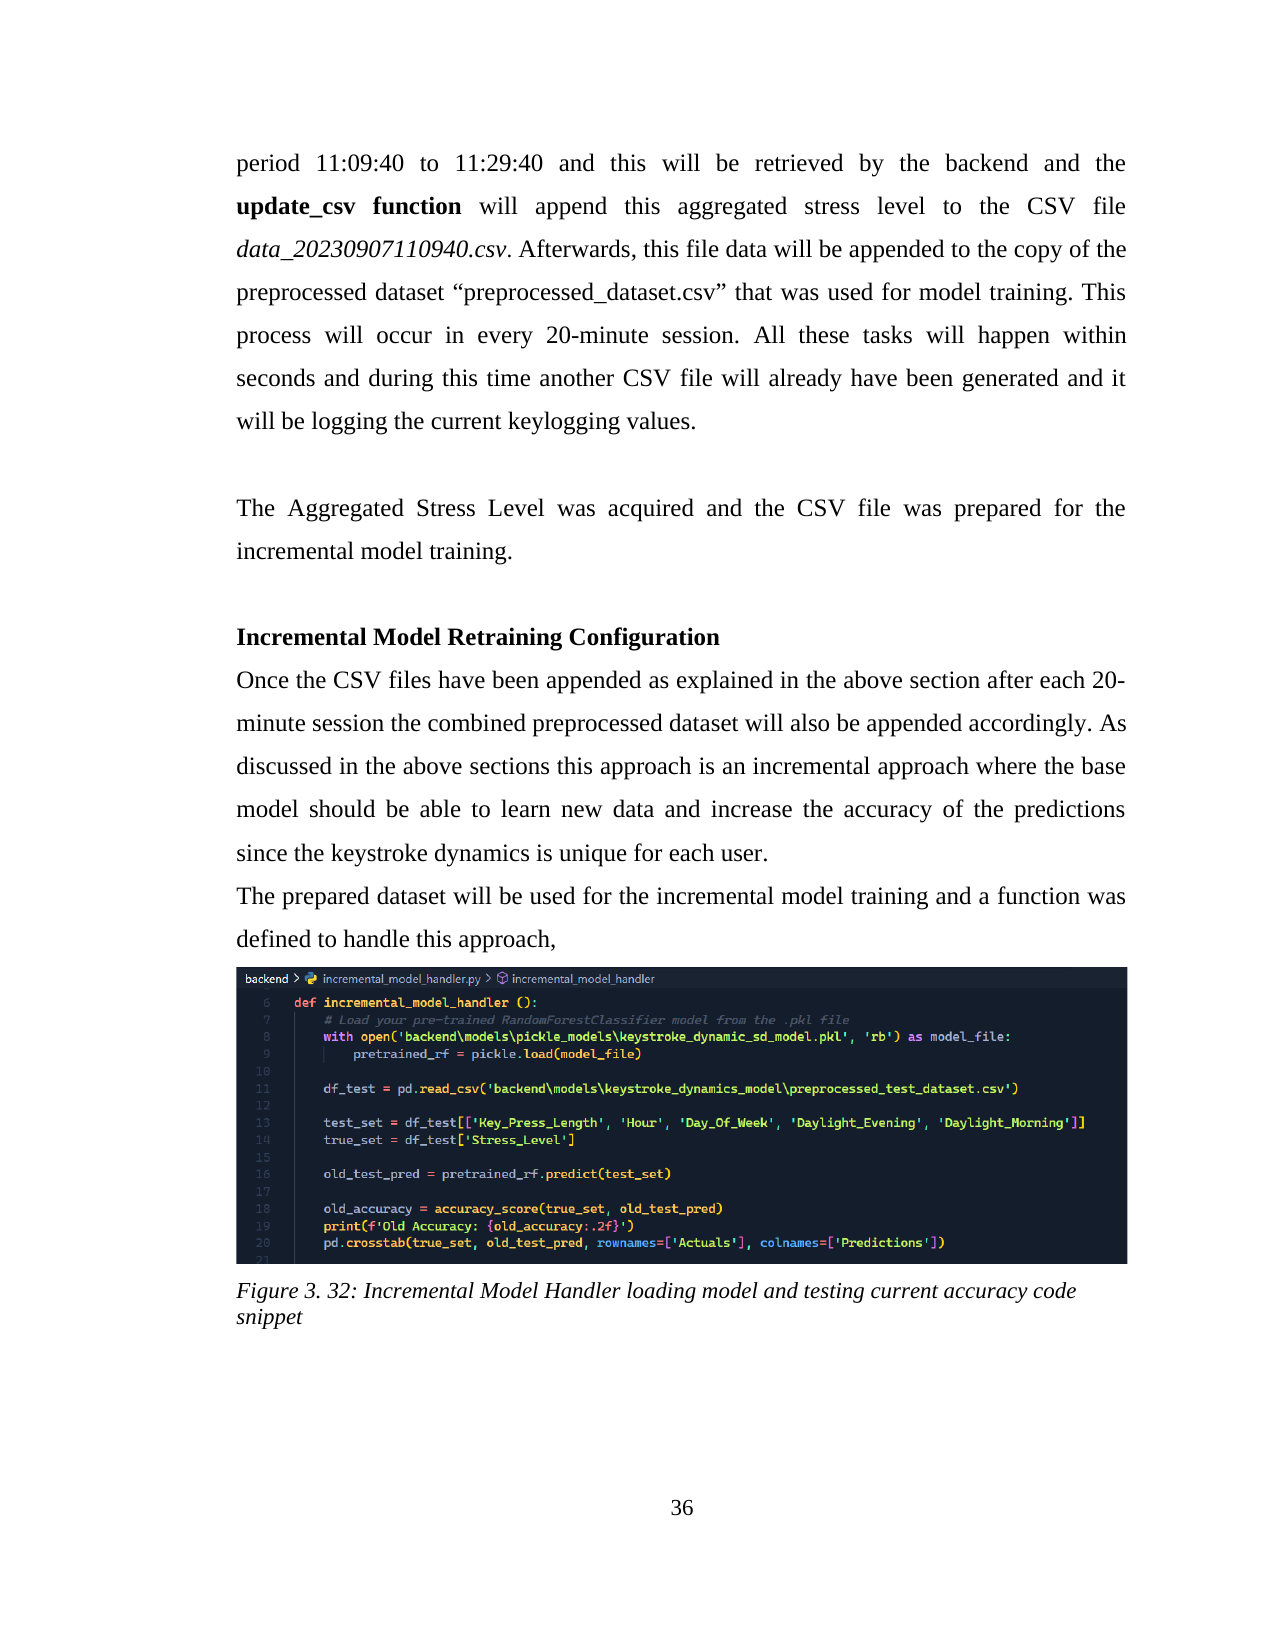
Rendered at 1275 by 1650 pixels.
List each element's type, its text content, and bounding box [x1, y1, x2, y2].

text Figure 3. 32: Incremental Model Handler loading model and testing current accuracy code snippet [236, 1277, 1127, 1330]
text The prepared dataset will be used for the incremental model training and a function was defined to handle this approach, [236, 881, 1127, 953]
text Incremental Model Retraining Configuration [236, 622, 1127, 651]
text The Aggregated Stress Level was acquired and the CSV file was prepared for the incremental model training. [236, 493, 1127, 564]
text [236, 148, 1127, 435]
picture [236, 967, 1128, 1264]
text Once the CSV files have been appended as explained in the above section after each 20-minute session the combined preprocessed dataset will also be appended accordingly. As discussed in the above sections this approach is an incremental approach where the base model should be able to learn new data and increase the accuracy of the predictions since the keystroke dynamics is unique for each user. [236, 665, 1127, 866]
